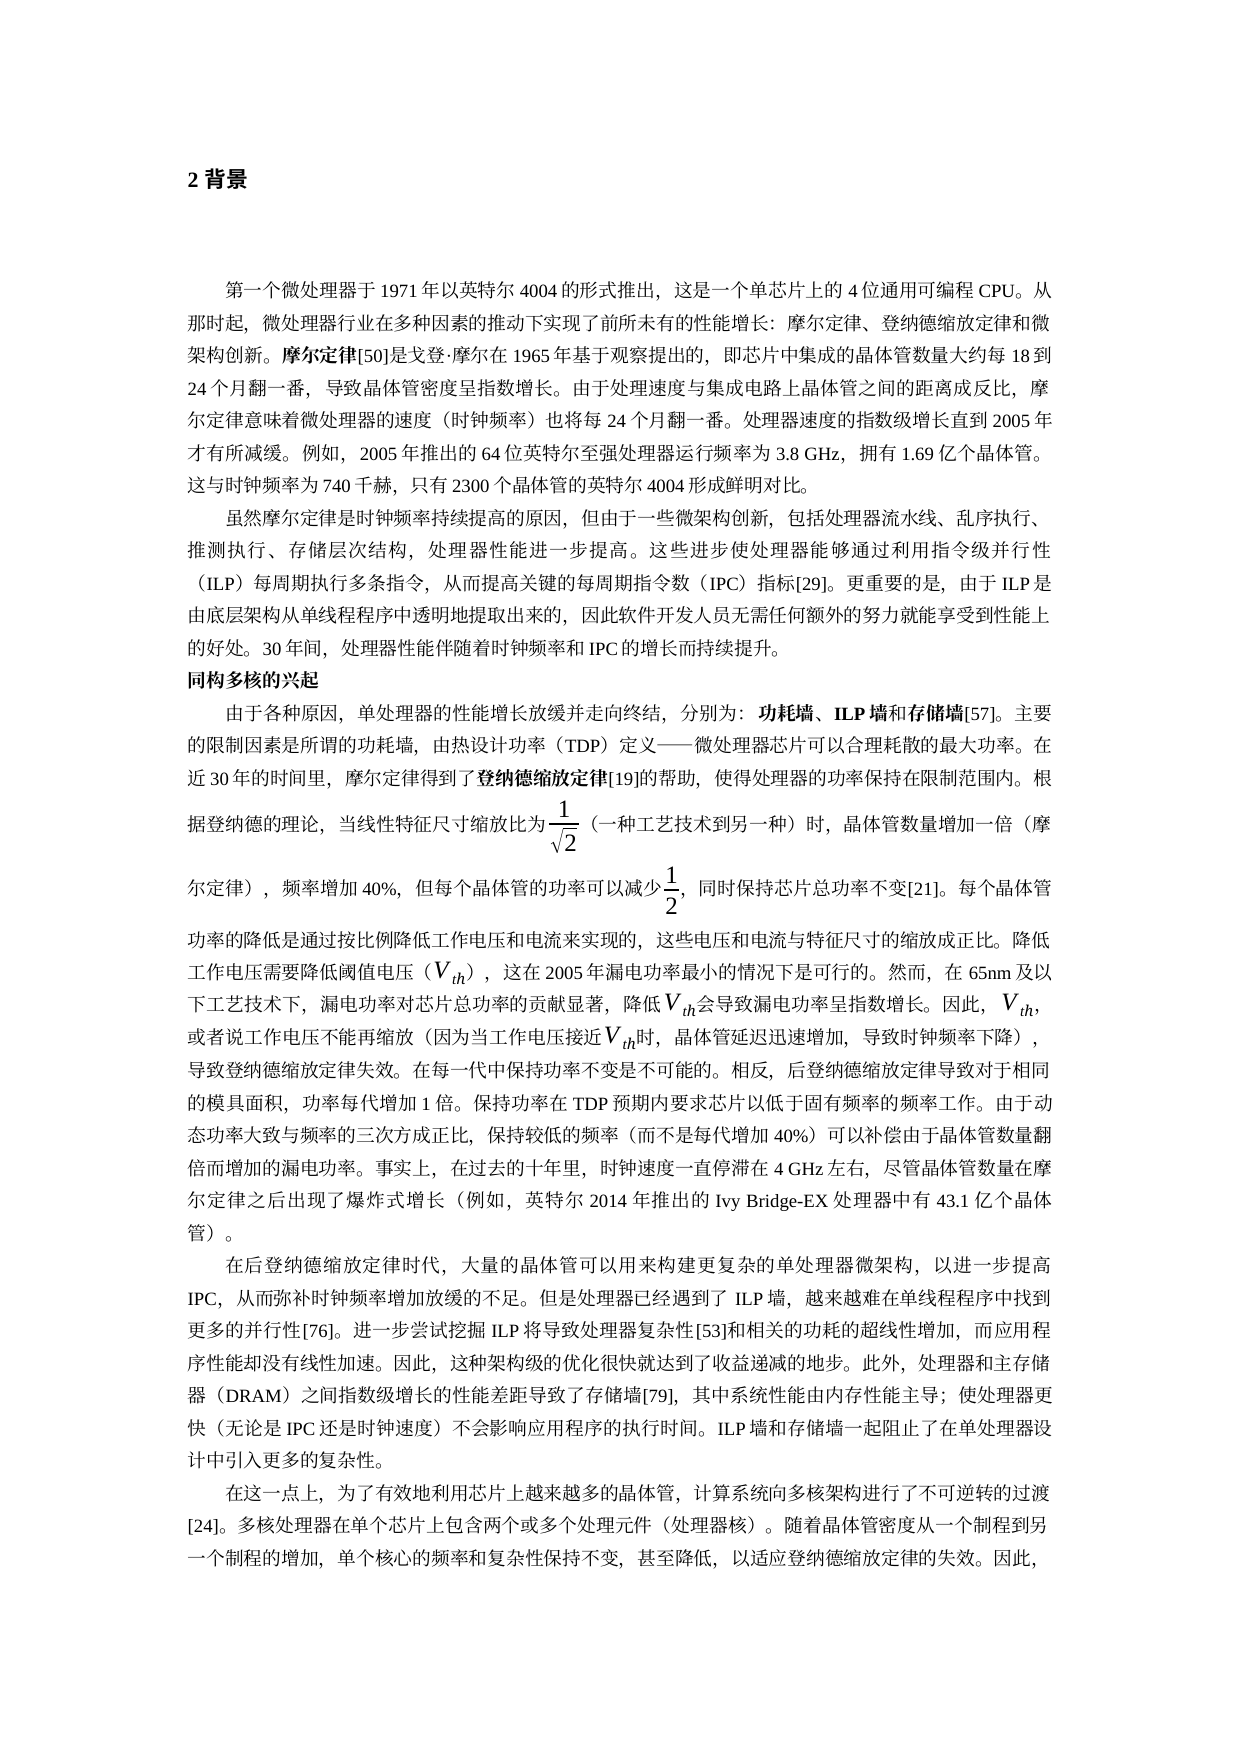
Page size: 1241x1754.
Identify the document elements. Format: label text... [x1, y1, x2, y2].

text 虽然摩尔定律是时钟频率持续提高的原因，但由于一些微架构创新，包括处理器流水线、乱序执行、推测执行、存储层次结构，处理器性能进一步提高。这些进步使处理器能够通过利用指令级并行性（ILP）每周期执行多条指令，从而提高关键的每周期指令数（IPC）指标[29]。更重要的是，由于ILP是由底层架构从单线程程序中透明地提取出来的，因此软件开发人员无需任何额外的努力就能享受到性能上的好处。30年间，处理器性能伴随着时钟频率和IPC的增长而持续提升。 [187, 501, 1053, 663]
subtitle 2 背景 [187, 162, 1053, 194]
text 同构多核的兴起 [187, 663, 1053, 696]
text 在后登纳德缩放定律时代，大量的晶体管可以用来构建更复杂的单处理器微架构，以进一步提高IPC，从而弥补时钟频率增加放缓的不足。但是处理器已经遇到了ILP墙，越来越难在单线程程序中找到更多的并行性[76]。进一步尝试挖掘ILP将导致处理器复杂性[53]和相关的功耗的超线性增加，而应用程序性能却没有线性加速。因此，这种架构级的优化很快就达到了收益递减的地步。此外，处理器和主存储器（DRAM）之间指数级增长的性能差距导致了存储墙[79]，其中系统性能由内存性能主导；使处理器更快（无论是IPC还是时钟速度）不会影响应用程序的执行时间。ILP墙和存储墙一起阻止了在单处理器设计中引入更多的复杂性。 [187, 1248, 1053, 1476]
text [187, 1476, 1053, 1573]
text 第一个微处理器于1971年以英特尔4004的形式推出，这是一个单芯片上的4位通用可编程CPU。从那时起，微处理器行业在多种因素的推动下实现了前所未有的性能增长：摩尔定律、登纳德缩放定律和微架构创新。摩尔定律[50]是戈登·摩尔在1965年基于观察提出的，即芯片中集成的晶体管数量大约每18到24个月翻一番，导致晶体管密度呈指数增长。由于处理速度与集成电路上晶体管之间的距离成反比，摩尔定律意味着微处理器的速度（时钟频率）也将每24个月翻一番。处理器速度的指数级增长直到2005年才有所减缓。例如，2005年推出的64位英特尔至强处理器运行频率为3.8 GHz，拥有1.69亿个晶体管。这与时钟频率为740千赫，只有2300个晶体管的英特尔4004形成鲜明对比。 [187, 273, 1053, 501]
text 由于各种原因，单处理器的性能增长放缓并走向终结，分别为：功耗墙、ILP墙和存储墙[57]。主要的限制因素是所谓的功耗墙，由热设计功率（TDP）定义——微处理器芯片可以合理耗散的最大功率。在近30年的时间里，摩尔定律得到了登纳德缩放定律[19]的帮助，使得处理器的功率保持在限制范围内。根据登纳德的理论，当线性特征尺寸缩放比为（一种工艺技术到另一种）时，晶体管数量增加一倍（摩尔定律），频率增加40%，但每个晶体管的功率可以减少，同时保持芯片总功率不变[21]。每个晶体管功率的降低是通过按比例降低工作电压和电流来实现的，这些电压和电流与特征尺寸的缩放成正比。降低工作电压需要降低阈值电压（），这在2005年漏电功率最小的情况下是可行的。然而，在65nm及以下工艺技术下，漏电功率对芯片总功率的贡献显著，降低会导致漏电功率呈指数增长。因此，，或者说工作电压不能再缩放（因为当工作电压接近时，晶体管延迟迅速增加，导致时钟频率下降），导致登纳德缩放定律失效。在每一代中保持功率不变是不可能的。相反，后登纳德缩放定律导致对于相同的模具面积，功率每代增加1倍。保持功率在TDP预期内要求芯片以低于固有频率的频率工作。由于动态功率大致与频率的三次方成正比，保持较低的频率（而不是每代增加40%）可以补偿由于晶体管数量翻倍而增加的漏电功率。事实上，在过去的十年里，时钟速度一直停滞在4 GHz左右，尽管晶体管数量在摩尔定律之后出现了爆炸式增长（例如，英特尔2014年推出的Ivy Bridge-EX处理器中有43.1亿个晶体管）。 [187, 696, 1053, 1248]
